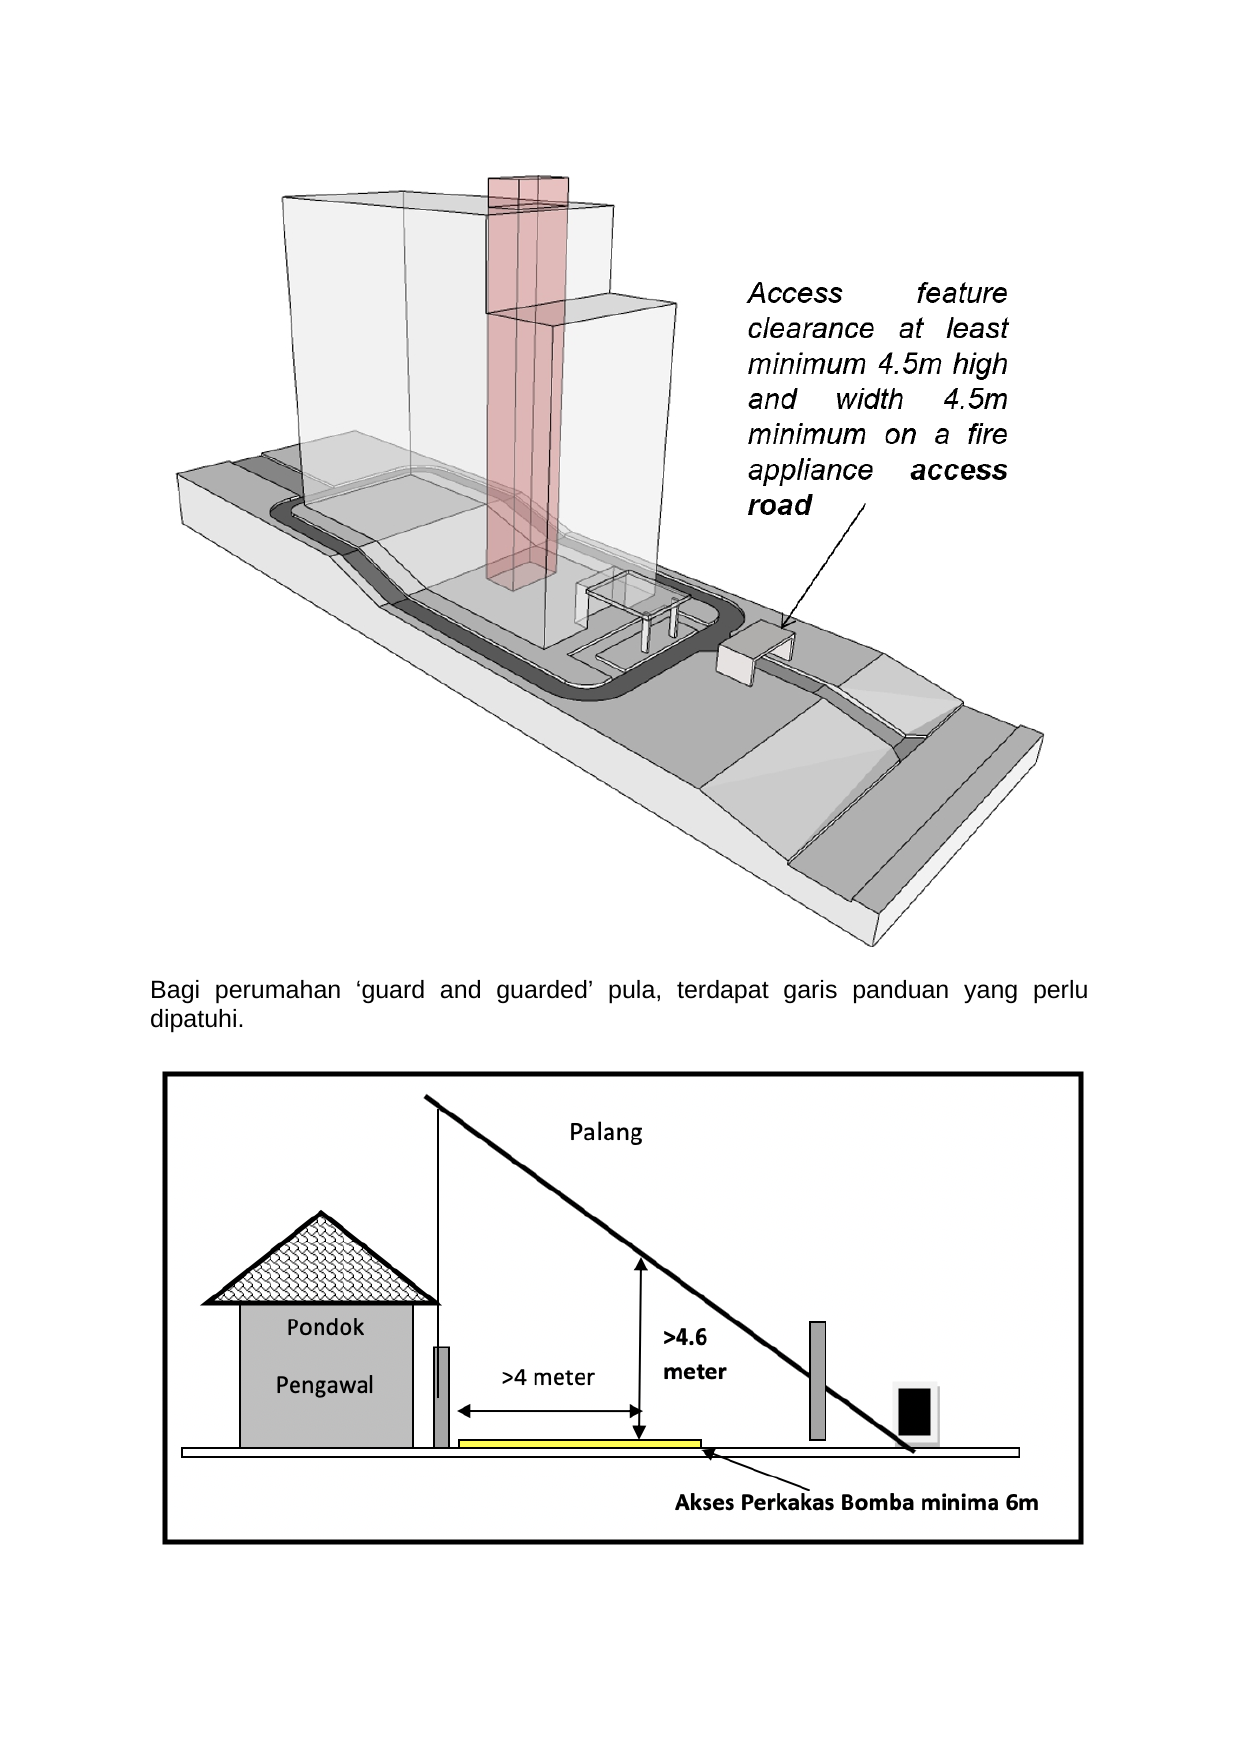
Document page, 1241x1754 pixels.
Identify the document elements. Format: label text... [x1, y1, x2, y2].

picture [150, 1062, 1091, 1554]
text Bagi perumahan ‘guard and guarded’ pula, terdapat garis panduan yang perlu dipatuhi. [150, 975, 1090, 1033]
picture [150, 150, 1073, 947]
